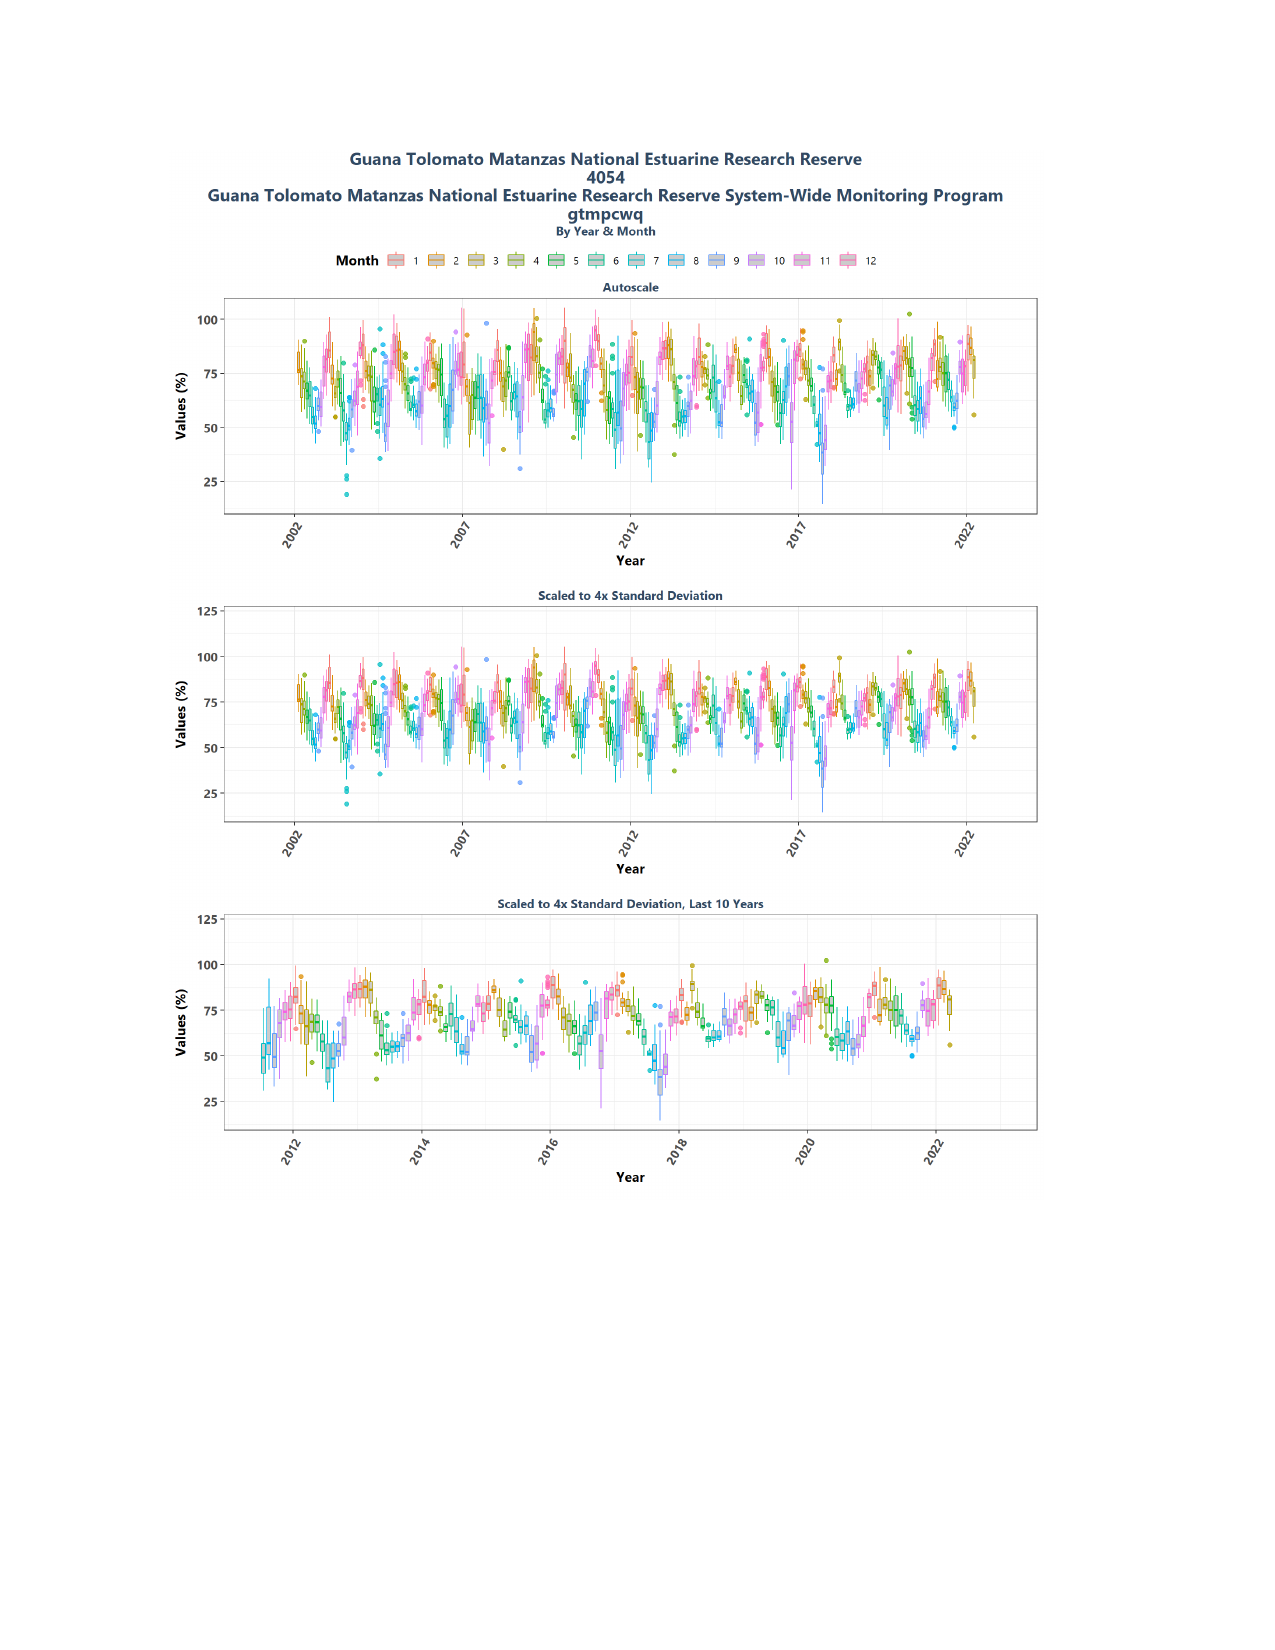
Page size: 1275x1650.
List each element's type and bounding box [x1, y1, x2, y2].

picture [168, 150, 1044, 1200]
